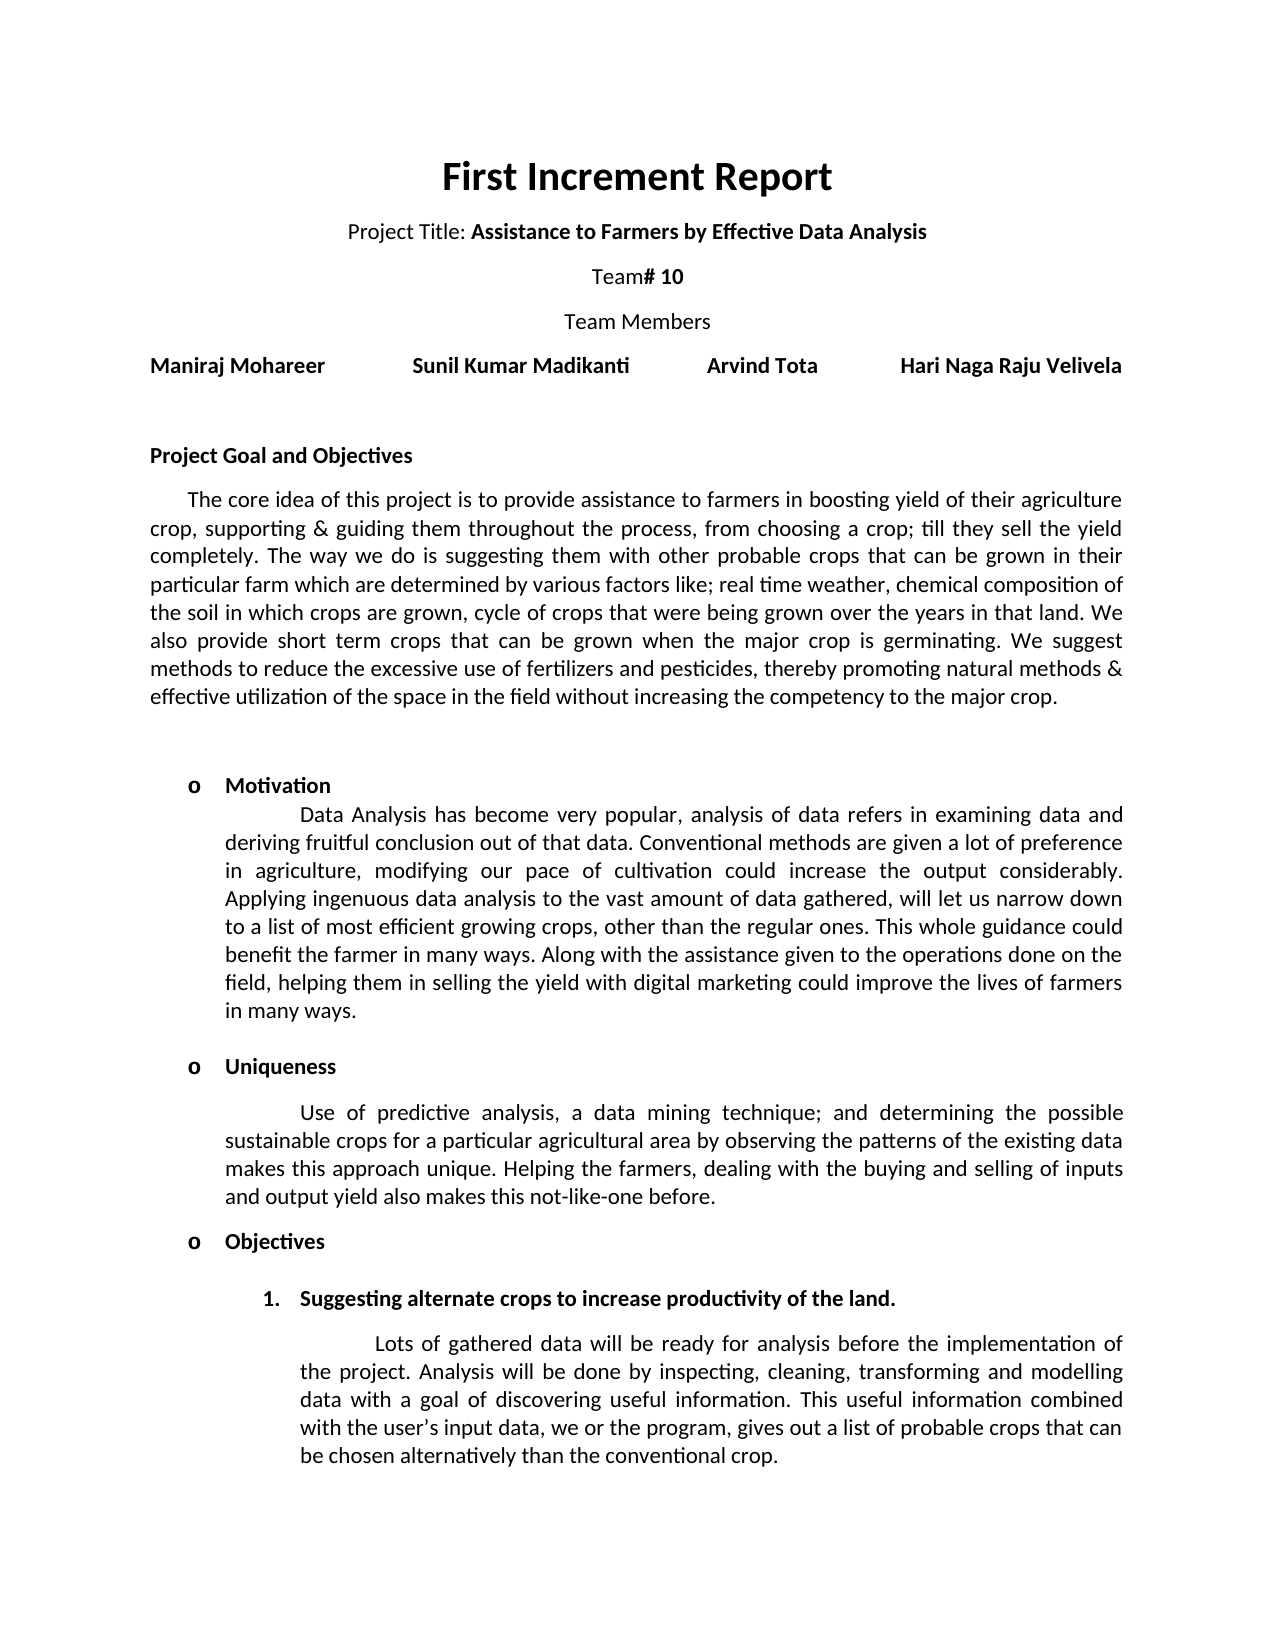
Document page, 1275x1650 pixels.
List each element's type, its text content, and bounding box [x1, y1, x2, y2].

list Data Analysis has become very popular, analysis of data refers in examining data and deriving fruitful conclusion out of that data. Conventional methods are given a lot of preference in agriculture, modifying our pace of cultivation could increase the output considerably. Applying ingenuous data analysis to the vast amount of data gathered, will let us narrow down to a list of most efficient growing crops, other than the regular ones. This whole guidance could benefit the farmer in many ways. Along with the assistance given to the operations done on the field, helping them in selling the yield with digital marketing could improve the lives of farmers in many ways. [225, 800, 1125, 1024]
list Uniqueness [187, 1052, 1125, 1082]
list Suggesting alternate crops to increase productivity of the land. [262, 1284, 1125, 1312]
text Maniraj Mohareer Sunil Kumar Madikanti Arvind Tota Hari Naga Raju Velivela [150, 352, 1125, 379]
text The core idea of this project is to provide assistance to farmers in boosting yield of their agriculture crop, supporting & guiding them throughout the process, from choosing a crop; till they sell the yield completely. The way we do is suggesting them with other probable crops that can be grown in their particular farm which are determined by various factors like; real time weather, chemical composition of the soil in which crops are grown, cycle of crops that were being grown over the years in that land. We also provide short term crops that can be grown when the major crop is germinating. We suggest methods to reduce the excessive use of fertilizers and pesticides, thereby promoting natural methods & effective utilization of the space in the field without increasing the competency to the major crop. [150, 486, 1125, 710]
text Project Goal and Objectives [150, 441, 1125, 469]
text Project Title: Assistance to Farmers by Effective Data Analysis [150, 217, 1125, 246]
text Use of predictive analysis, a data mining technique; and determining the possible sustainable crops for a particular agricultural area by observing the patterns of the existing data makes this approach unique. Helping the farmers, dealing with the buying and selling of inputs and output yield also makes this not-like-one before. [225, 1098, 1125, 1210]
text Team# 10 [150, 262, 1125, 290]
text Team Members [150, 307, 1125, 335]
text Lots of gathered data will be ready for analysis before the implementation of the project. Analysis will be done by inspecting, cleaning, transforming and modelling data with a goal of discovering useful information. This useful information combined with the user’s input data, we or the program, gives out a list of probable crops that can be chosen alternatively than the conventional crop. [300, 1329, 1125, 1469]
list Motivation [187, 771, 1125, 800]
list Objectives [187, 1227, 1125, 1256]
text First Increment Report [150, 150, 1125, 201]
